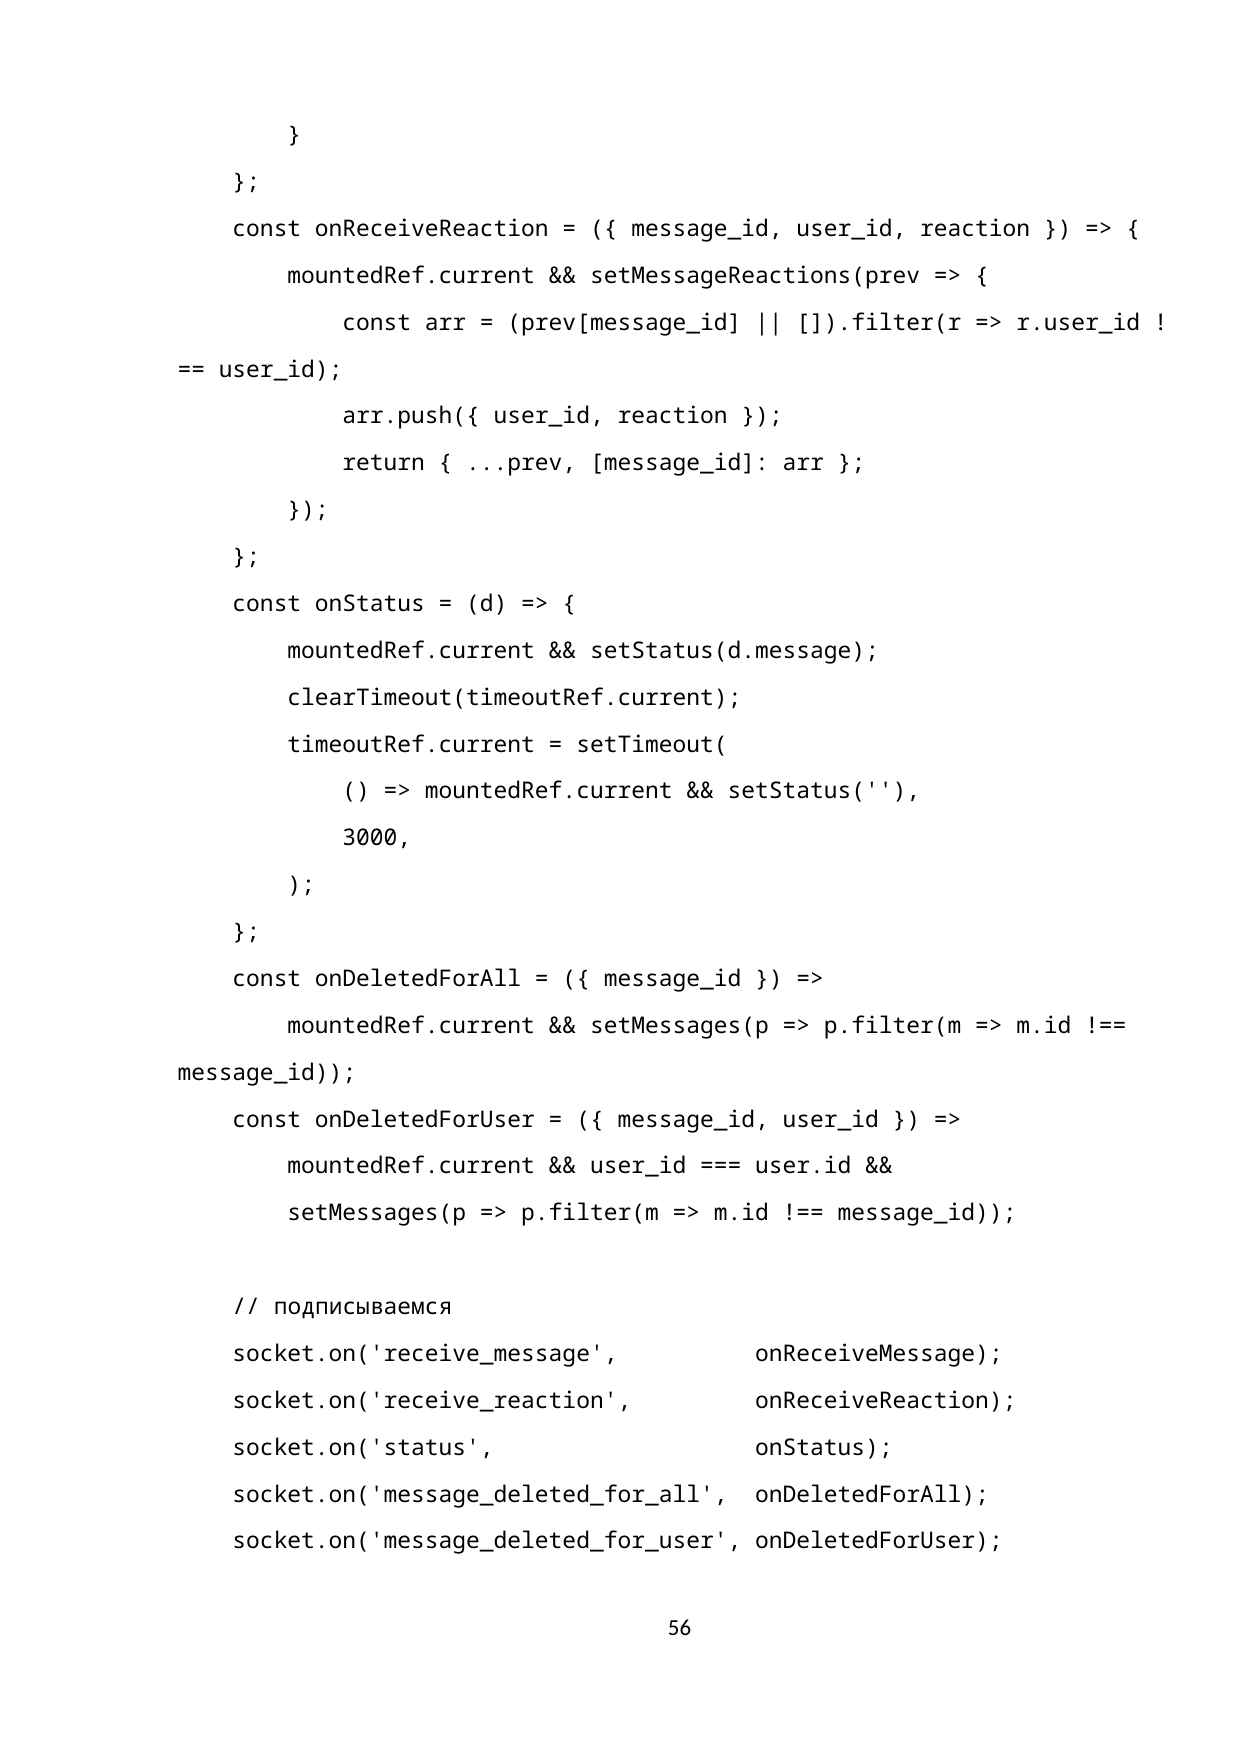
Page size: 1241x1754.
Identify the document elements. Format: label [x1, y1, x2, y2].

text [177, 118, 1181, 1602]
